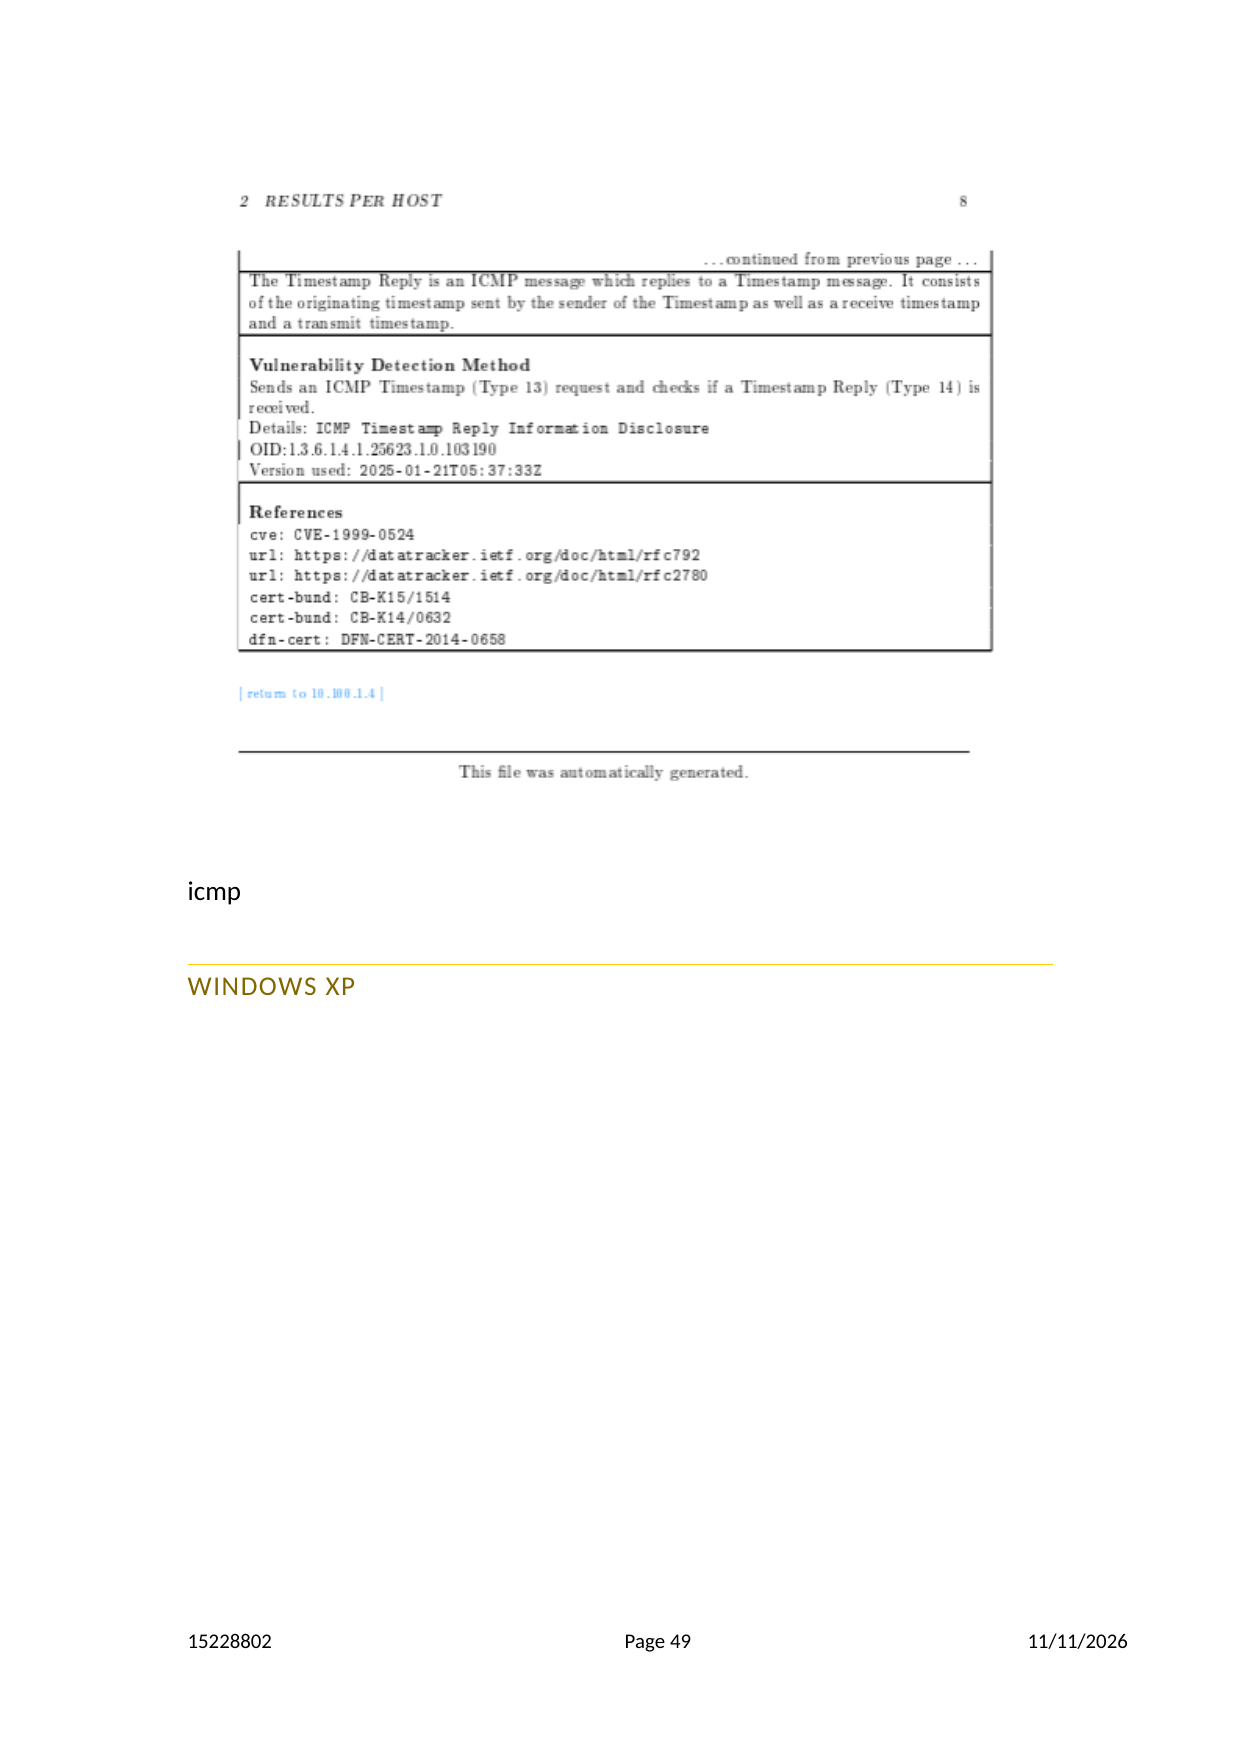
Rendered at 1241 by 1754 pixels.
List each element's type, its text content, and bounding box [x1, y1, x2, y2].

text icmp [187, 874, 1053, 907]
subtitle Windows xp [187, 965, 1053, 1002]
